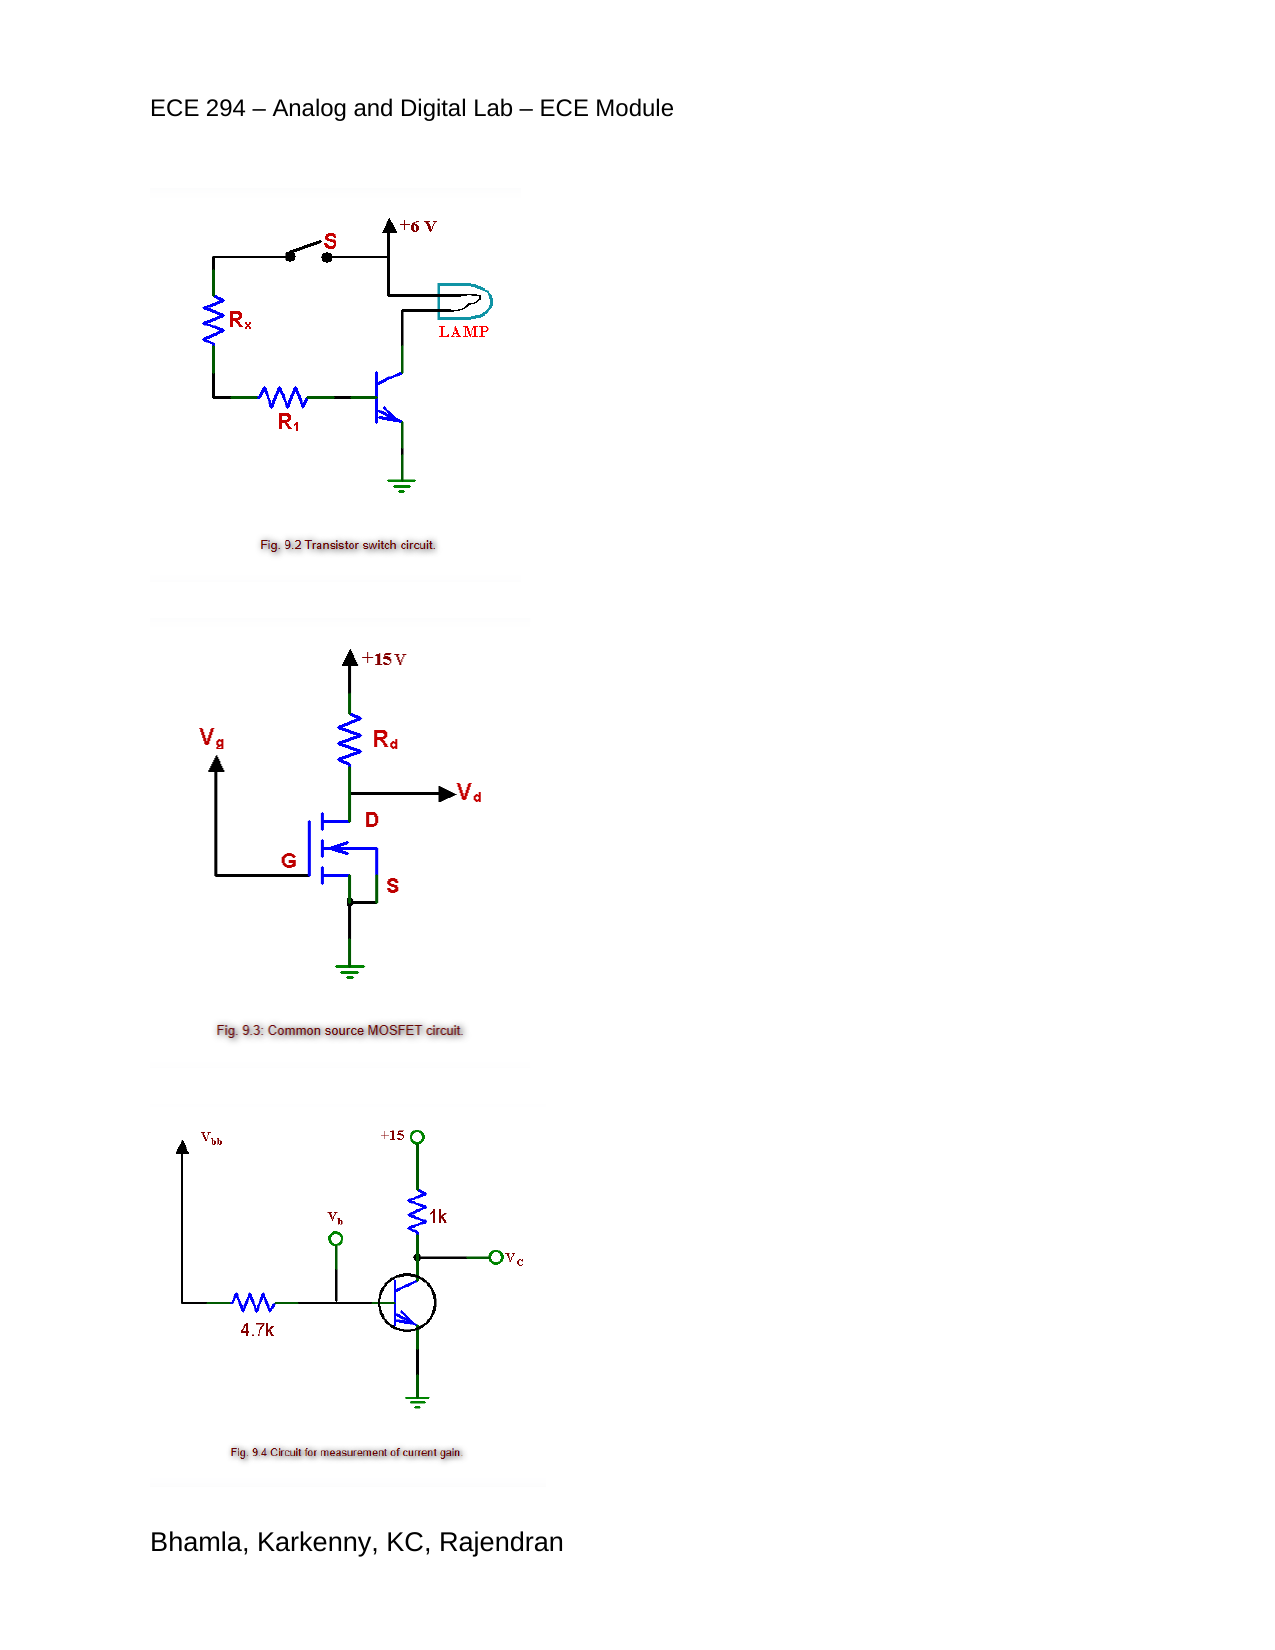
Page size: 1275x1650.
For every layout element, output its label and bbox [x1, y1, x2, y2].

picture [150, 1104, 546, 1487]
picture [150, 188, 522, 582]
picture [150, 618, 531, 1068]
